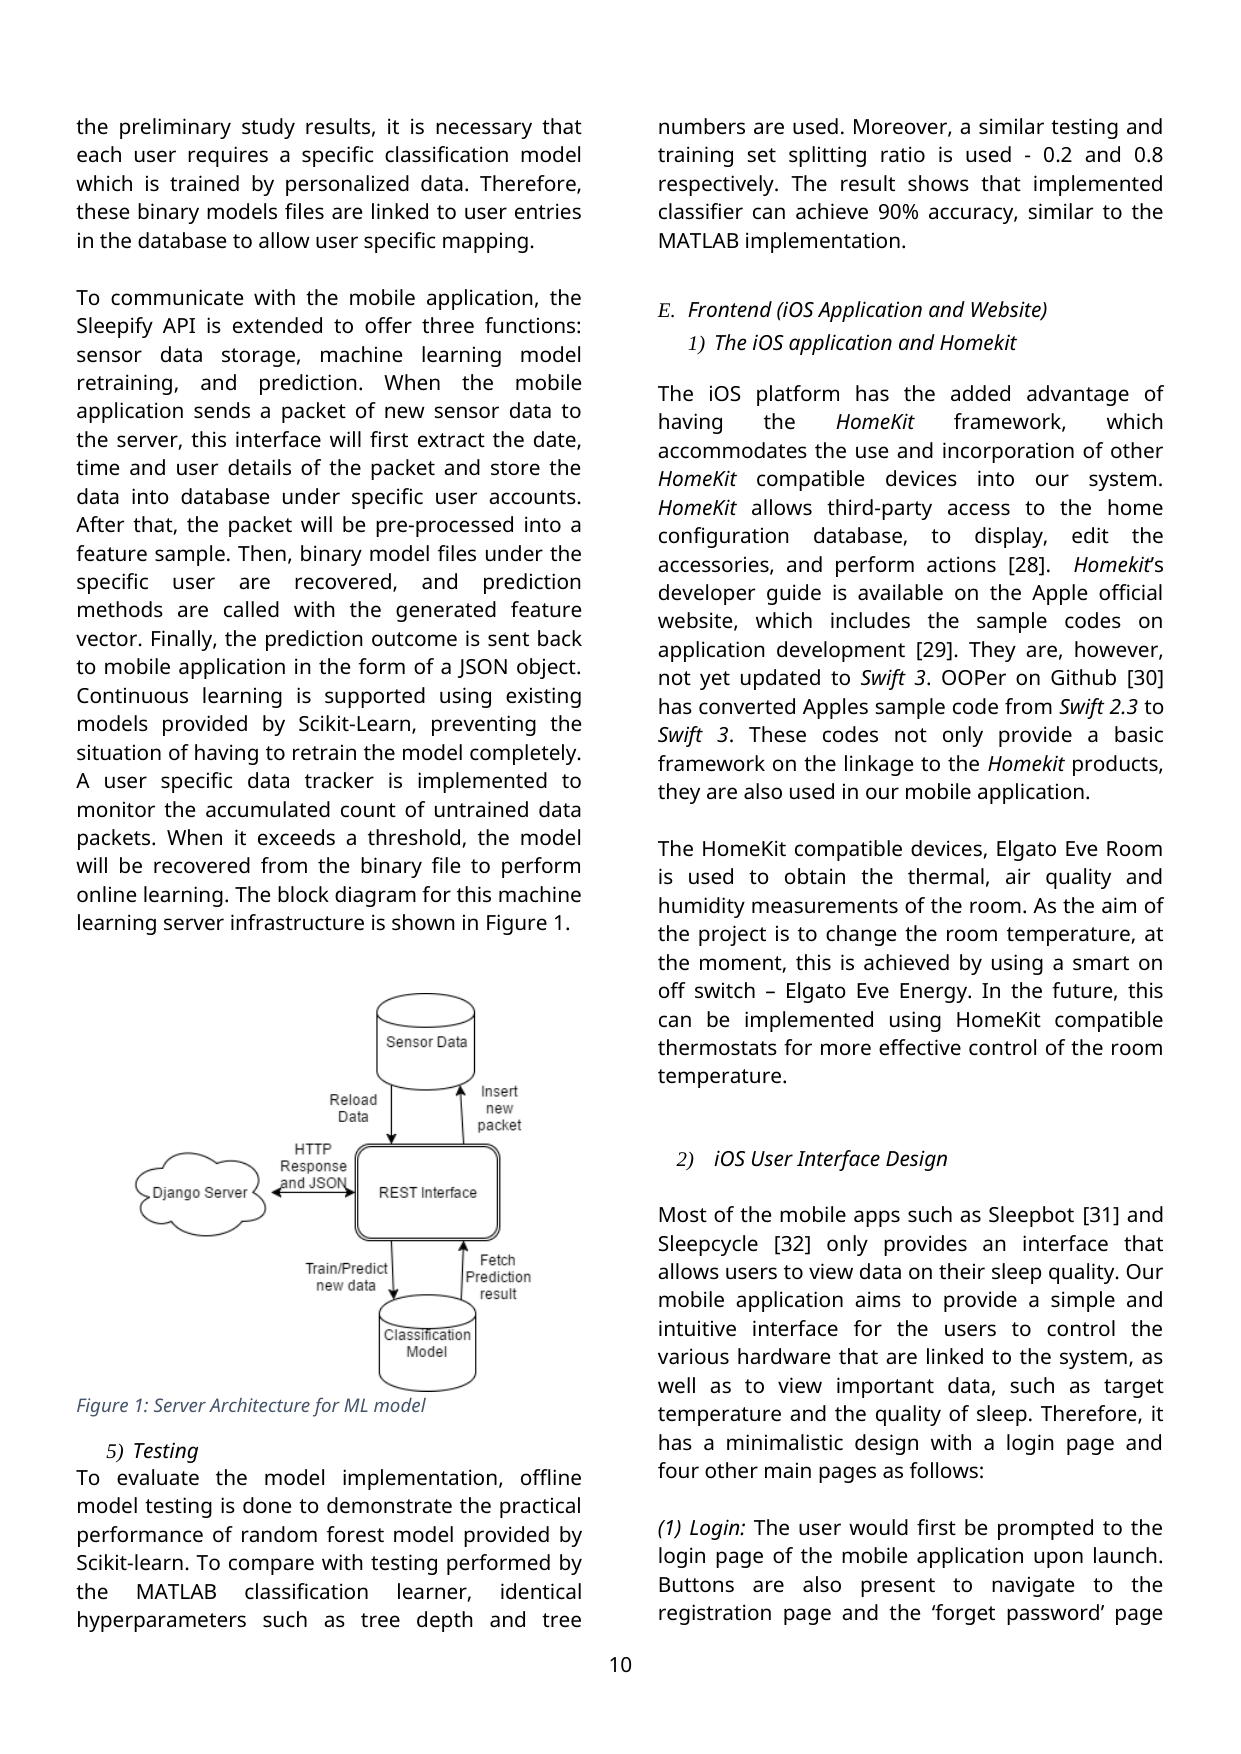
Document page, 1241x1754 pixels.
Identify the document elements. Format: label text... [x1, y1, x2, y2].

text To evaluate the model implementation, offline model testing is done to demonstrate the practical performance of random forest model provided by Scikit-learn. To compare with testing performed by the MATLAB classification learner, identical hyperparameters such as tree depth and tree numbers are used. Moreover, a similar testing and training set splitting ratio is used - 0.2 and 0.8 respectively. The result shows that implemented classifier can achieve 90% accuracy, similar to the MATLAB implementation. [76, 1463, 583, 1634]
text To communicate with the mobile application, the Sleepify API is extended to offer three functions: sensor data storage, machine learning model retraining, and prediction. When the mobile application sends a packet of new sensor data to the server, this interface will first extract the date, time and user details of the packet and store the data into database under specific user accounts. After that, the packet will be pre-processed into a feature sample. Then, binary model files under the specific user are recovered, and prediction methods are called with the generated feature vector. Finally, the prediction outcome is sent back to mobile application in the form of a JSON object. Continuous learning is supported using existing models provided by Scikit-Learn, preventing the situation of having to retrain the model completely. A user specific data tracker is implemented to monitor the accumulated count of untrained data packets. When it exceeds a threshold, the model will be recovered from the binary file to perform online learning. The block diagram for this machine learning server infrastructure is shown in Figure 1. [76, 283, 583, 937]
text To evaluate the model implementation, offline model testing is done to demonstrate the practical performance of random forest model provided by Scikit-learn. To compare with testing performed by the MATLAB classification learner, identical hyperparameters such as tree depth and tree numbers are used. Moreover, a similar testing and training set splitting ratio is used - 0.2 and 0.8 respectively. The result shows that implemented classifier can achieve 90% accuracy, similar to the MATLAB implementation. [658, 112, 1164, 254]
subtitle The iOS application and Homekit [658, 330, 1164, 355]
subtitle iOS User Interface Design [658, 1147, 1164, 1172]
text The iOS platform has the added advantage of having the HomeKit framework, which accommodates the use and incorporation of other HomeKit compatible devices into our system. HomeKit allows third-party access to the home configuration database, to display, edit the accessories, and perform actions [28]. Homekit’s developer guide is available on the Apple official website, which includes the sample codes on application development [29]. They are, however, not yet updated to Swift 3. OOPer on Github [30] has converted Apples sample code from Swift 2.3 to Swift 3. These codes not only provide a basic framework on the linkage to the Homekit products, they are also used in our mobile application. [658, 379, 1164, 806]
text Most of the mobile apps such as Sleepbot [31] and Sleepcycle [32] only provides an interface that allows users to view data on their sleep quality. Our mobile application aims to provide a simple and intuitive interface for the users to control the various hardware that are linked to the system, as well as to view important data, such as target temperature and the quality of sleep. Therefore, it has a minimalistic design with a login page and four other main pages as follows: [658, 1200, 1164, 1485]
text The HomeKit compatible devices, Elgato Eve Room is used to obtain the thermal, air quality and humidity measurements of the room. As the aim of the project is to change the room temperature, at the moment, this is achieved by using a smart on off switch – Elgato Eve Energy. In the future, this can be implemented using HomeKit compatible thermostats for more effective control of the room temperature. [658, 834, 1164, 1090]
subtitle Testing [76, 1438, 583, 1463]
subtitle Frontend (iOS Application and Website) [658, 295, 1164, 324]
